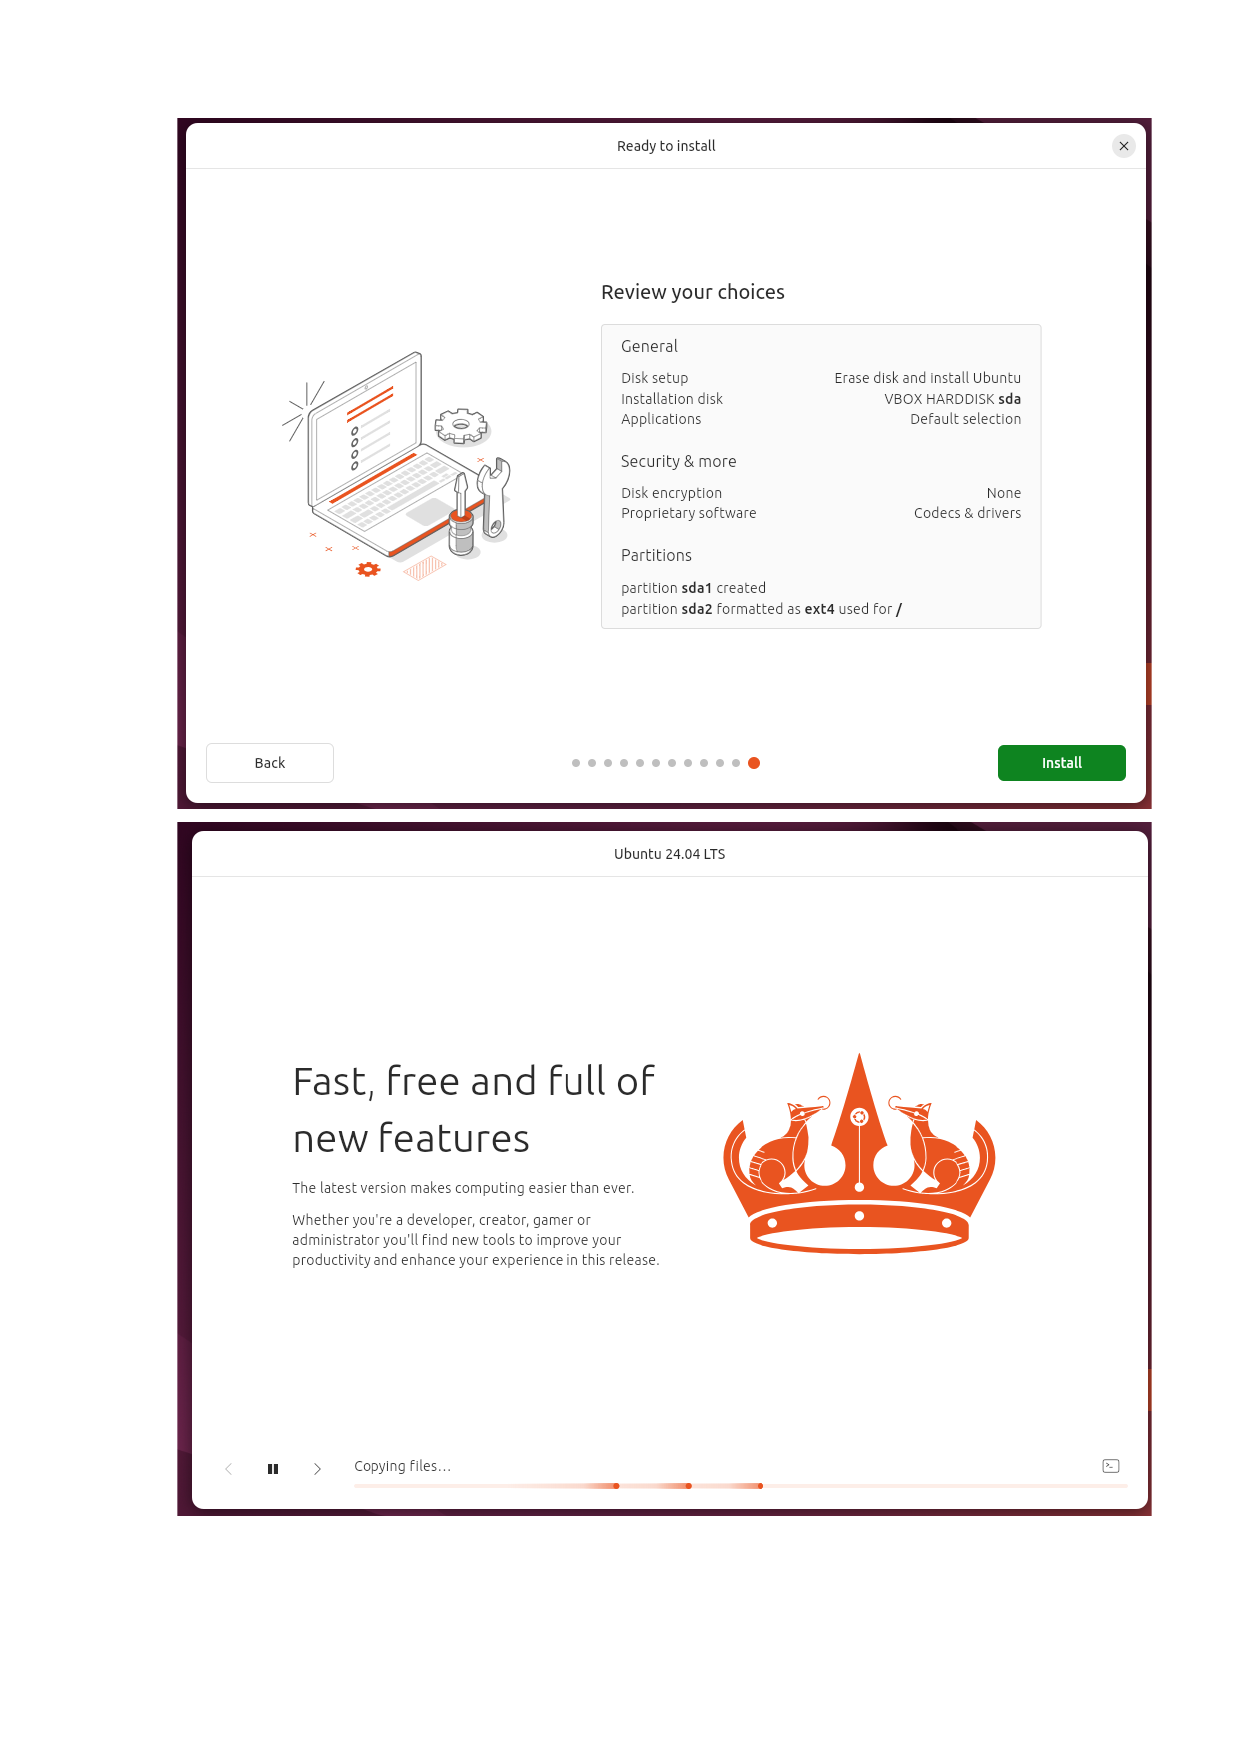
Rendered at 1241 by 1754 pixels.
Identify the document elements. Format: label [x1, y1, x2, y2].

picture [177, 822, 1152, 1516]
picture [177, 118, 1152, 809]
